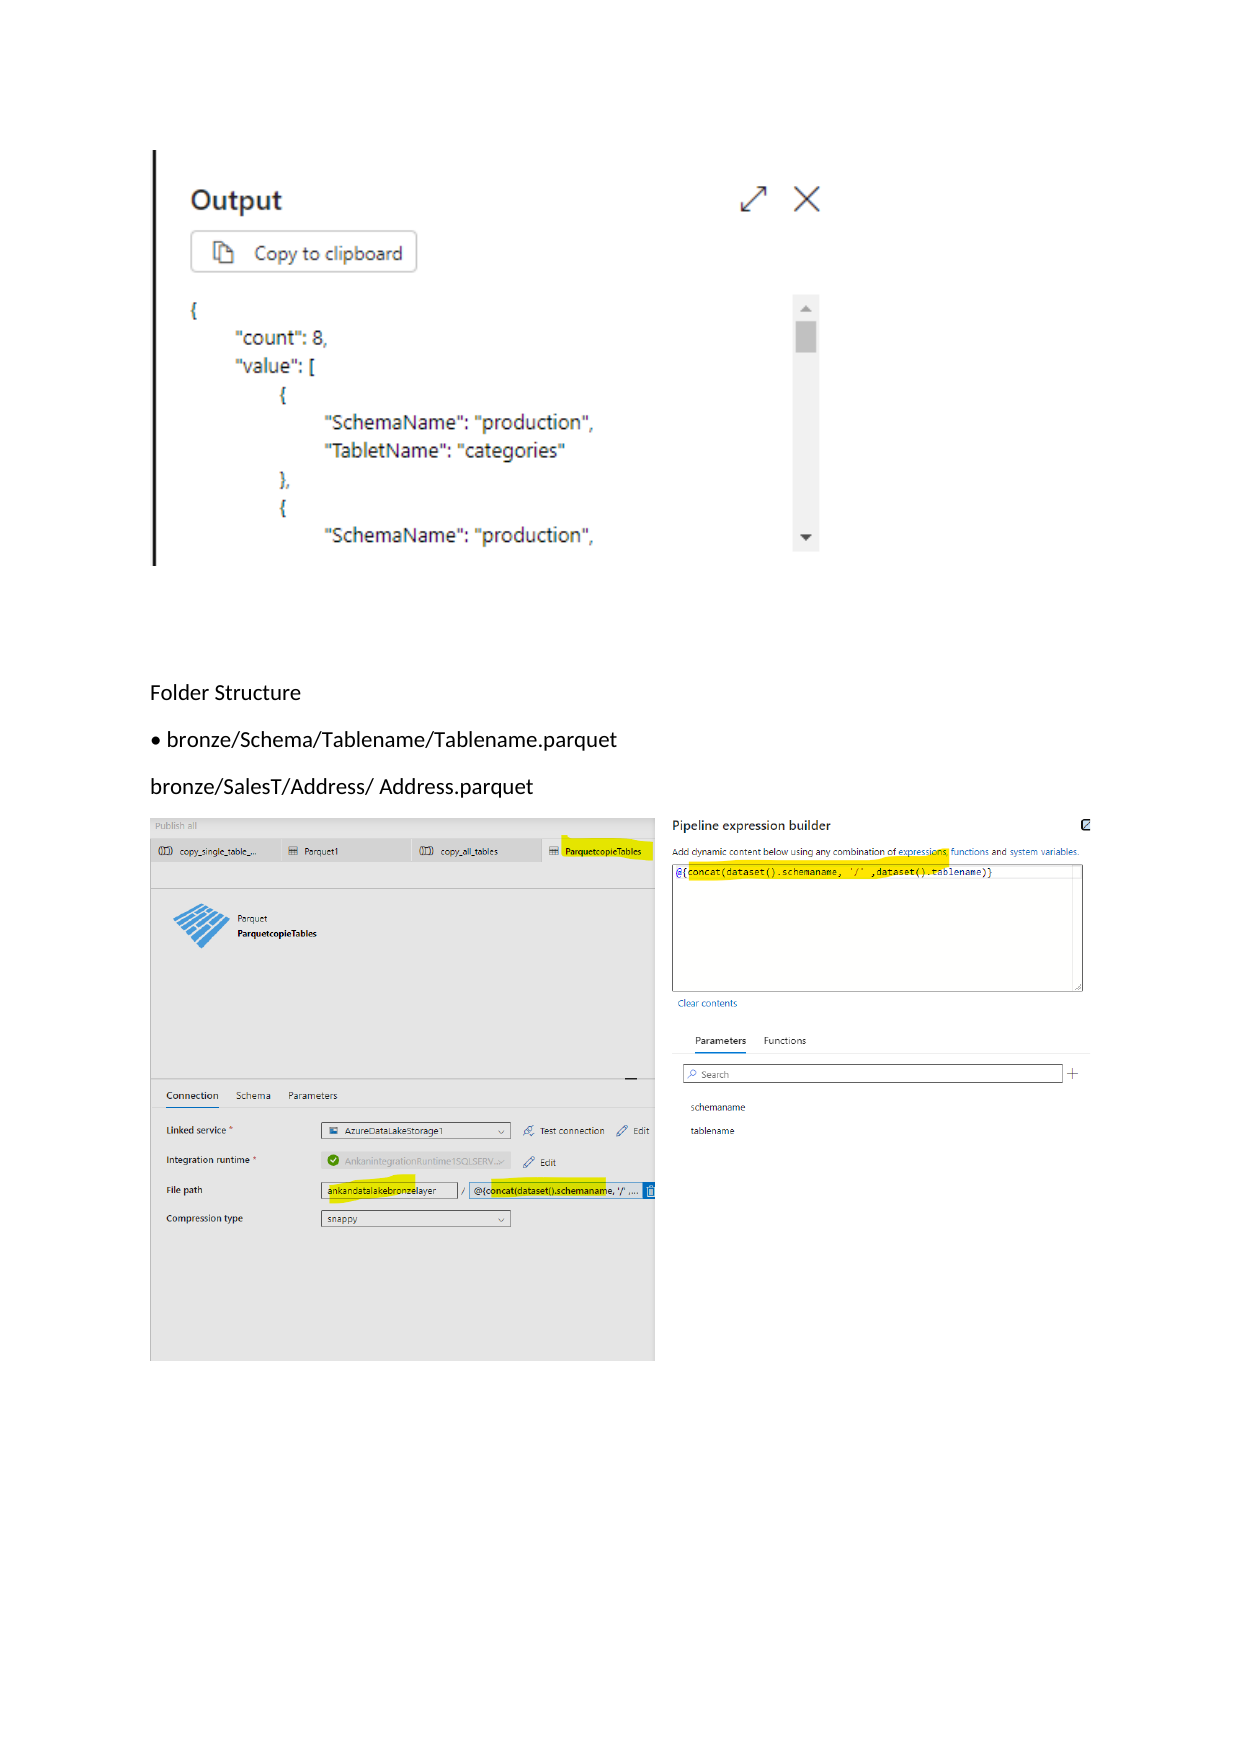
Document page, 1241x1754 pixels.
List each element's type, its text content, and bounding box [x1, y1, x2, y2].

picture [150, 150, 843, 566]
text • bronze/Schema/Tablename/Tablename.parquet [150, 725, 1090, 753]
text Folder Structure [150, 678, 1090, 706]
picture [150, 818, 1091, 1361]
text bronze/SalesT/Address/ Address.parquet [150, 772, 1090, 800]
